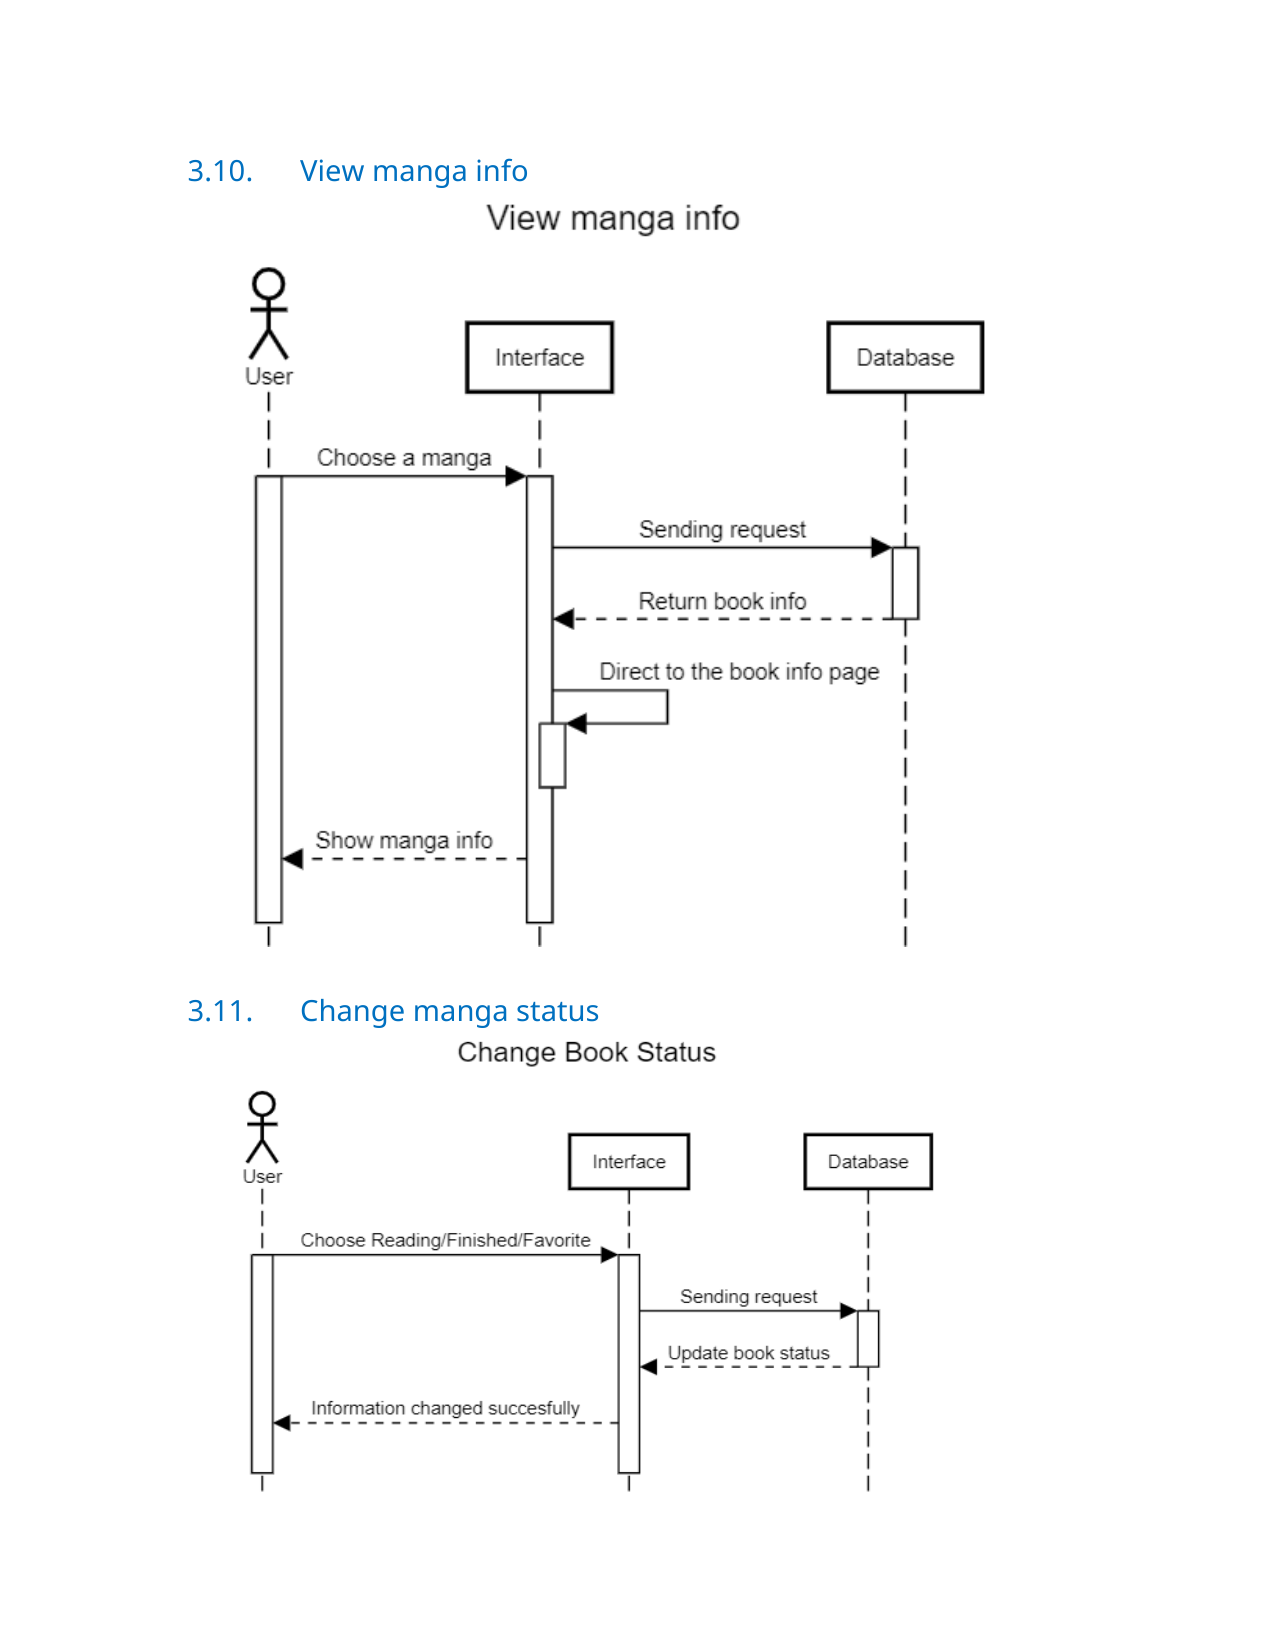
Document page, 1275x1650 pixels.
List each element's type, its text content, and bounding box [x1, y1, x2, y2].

picture [232, 1032, 941, 1493]
list Change manga status [187, 990, 1125, 1030]
picture [232, 191, 994, 947]
